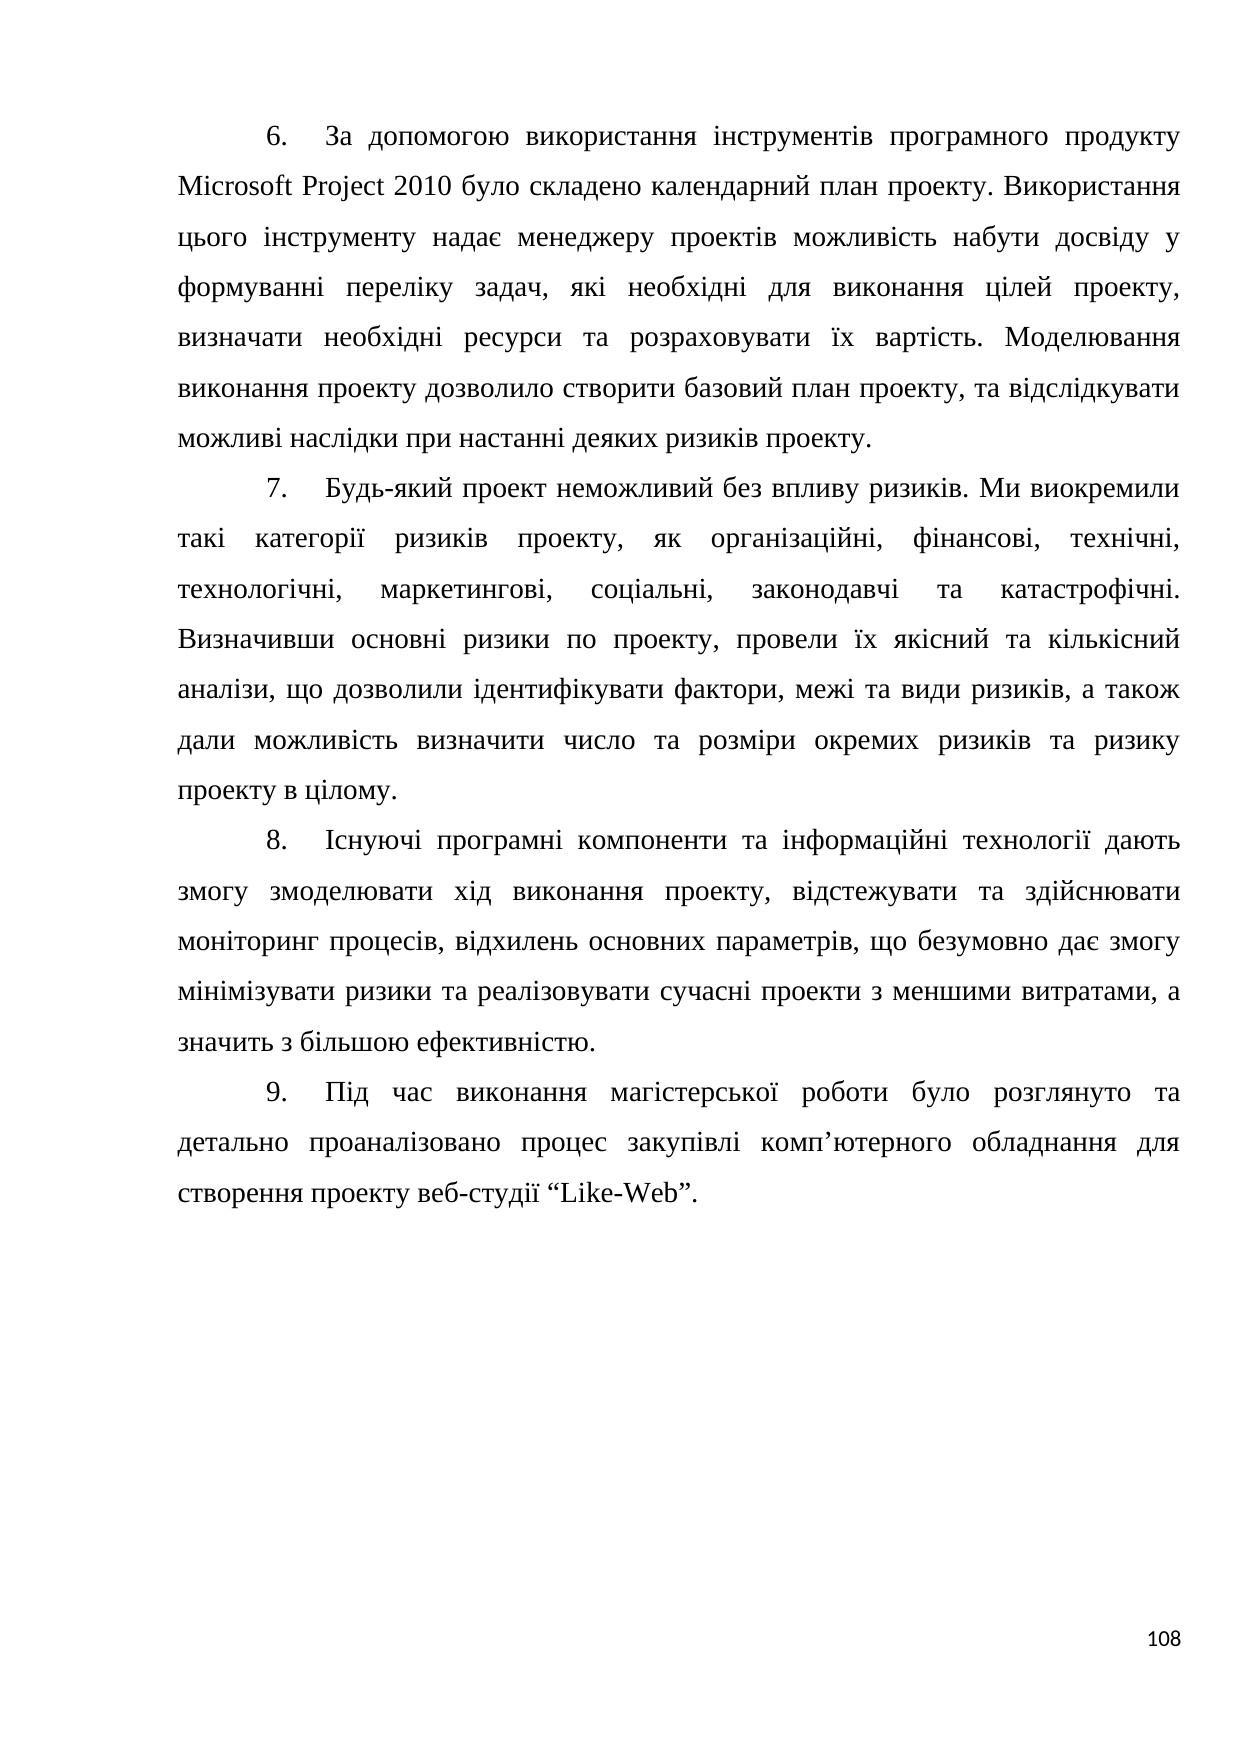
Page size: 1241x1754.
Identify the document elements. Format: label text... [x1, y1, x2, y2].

list Під час виконання магістерської роботи було розглянуто та детально проаналізовано процес закупівлі комп’ютерного обладнання для створення проекту веб-студії “Like-Web”. [177, 1074, 1181, 1208]
list За допомогою використання інструментів програмного продукту Microsoft Project 2010 було складено календарний план проекту. Використання цього інструменту надає менеджеру проектів можливість набути досвіду у формуванні переліку задач, які необхідні для виконання цілей проекту, визначати необхідні ресурси та розраховувати їх вартість. Моделювання виконання проекту дозволило створити базовий план проекту, та відслідкувати можливі наслідки при настанні деяких ризиків проекту. [177, 118, 1181, 453]
list Існуючі програмні компоненти та інформаційні технології дають змогу змоделювати хід виконання проекту, відстежувати та здійснювати моніторинг процесів, відхилень основних параметрів, що безумовно дає змогу мінімізувати ризики та реалізовувати сучасні проекти з меншими витратами, а значить з більшою ефективністю. [177, 822, 1181, 1057]
list Будь-який проект неможливий без впливу ризиків. Ми виокремили такі категорії ризиків проекту, як організаційні, фінансові, технічні, технологічні, маркетингові, соціальні, законодавчі та катастрофічні. Визначивши основні ризики по проекту, провели їх якісний та кількісний аналізи, що дозволили ідентифікувати фактори, межі та види ризиків, а також дали можливість визначити число та розміри окремих ризиків та ризику проекту в цілому. [177, 470, 1181, 806]
